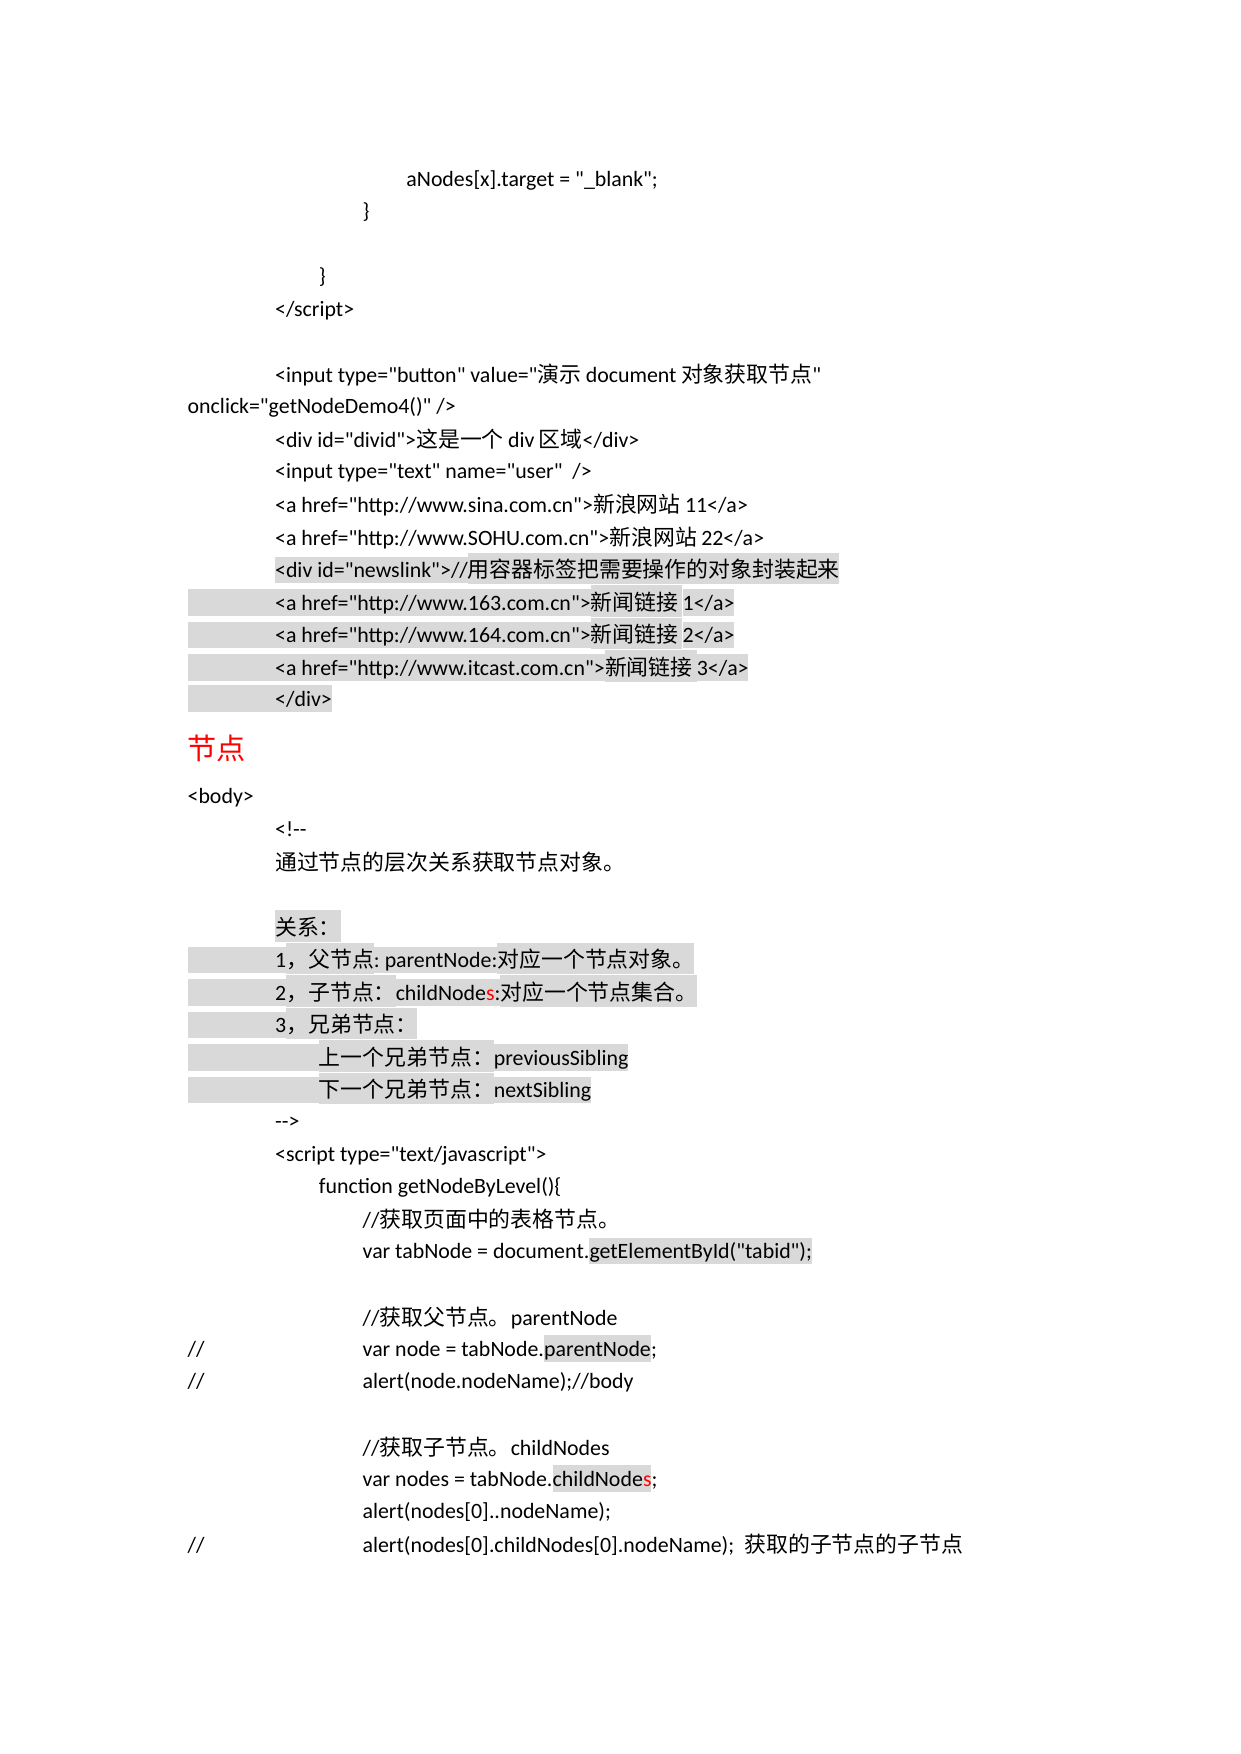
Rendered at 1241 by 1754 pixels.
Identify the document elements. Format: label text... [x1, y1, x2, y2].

text <a href="http://www.sina.com.cn">新浪网站11</a> [187, 487, 1053, 519]
text //获取子节点。childNodes [187, 1429, 1053, 1462]
text var nodes = tabNode.childNodes; [187, 1462, 1053, 1494]
text } [187, 194, 1053, 227]
text <input type="text" name="user" /> [187, 454, 1053, 487]
text // var node = tabNode.parentNode; [187, 1332, 1053, 1364]
text --> [187, 1104, 1053, 1137]
text var tabNode = document.getElementById("tabid"); [187, 1234, 1053, 1267]
text <body> [187, 779, 1053, 812]
text alert(nodes[0]..nodeName); [187, 1494, 1053, 1527]
text <a href="http://www.163.com.cn">新闻链接1</a> [187, 584, 1053, 617]
text <a href="http://www.164.com.cn">新闻链接2</a> [187, 617, 1053, 649]
text 关系： [187, 909, 1053, 942]
text //获取父节点。parentNode [187, 1299, 1053, 1332]
text // alert(node.nodeName);//body [187, 1364, 1053, 1397]
text } [187, 259, 1053, 292]
text 2，子节点：childNodes:对应一个节点集合。 [187, 974, 1053, 1007]
text <!-- [187, 812, 1053, 844]
text <div id="divid">这是一个div区域</div> [187, 422, 1053, 454]
text <input type="button" value="演示document对象获取节点" onclick="getNodeDemo4()" /> [187, 357, 1053, 422]
text aNodes[x].target = "_blank"; [187, 162, 1053, 194]
text <script type="text/javascript"> [187, 1137, 1053, 1169]
text <a href="http://www.itcast.com.cn">新闻链接3</a> [187, 649, 1053, 682]
text 通过节点的层次关系获取节点对象。 [187, 844, 1053, 877]
text 上一个兄弟节点：previousSibling [187, 1039, 1053, 1072]
text //获取页面中的表格节点。 [187, 1202, 1053, 1234]
text </div> [187, 682, 1053, 714]
text </script> [187, 292, 1053, 324]
text 1，父节点: parentNode:对应一个节点对象。 [187, 942, 1053, 974]
text function getNodeByLevel(){ [187, 1169, 1053, 1202]
text // alert(nodes[0].childNodes[0].nodeName); 获取的子节点的子节点 [187, 1527, 1053, 1559]
text 下一个兄弟节点：nextSibling [187, 1072, 1053, 1104]
text <a href="http://www.SOHU.com.cn">新浪网站22</a> [187, 519, 1053, 552]
text <div id="newslink">//用容器标签把需要操作的对象封装起来 [187, 552, 1053, 584]
text 3，兄弟节点： [187, 1007, 1053, 1039]
text 节点 [187, 714, 1053, 779]
